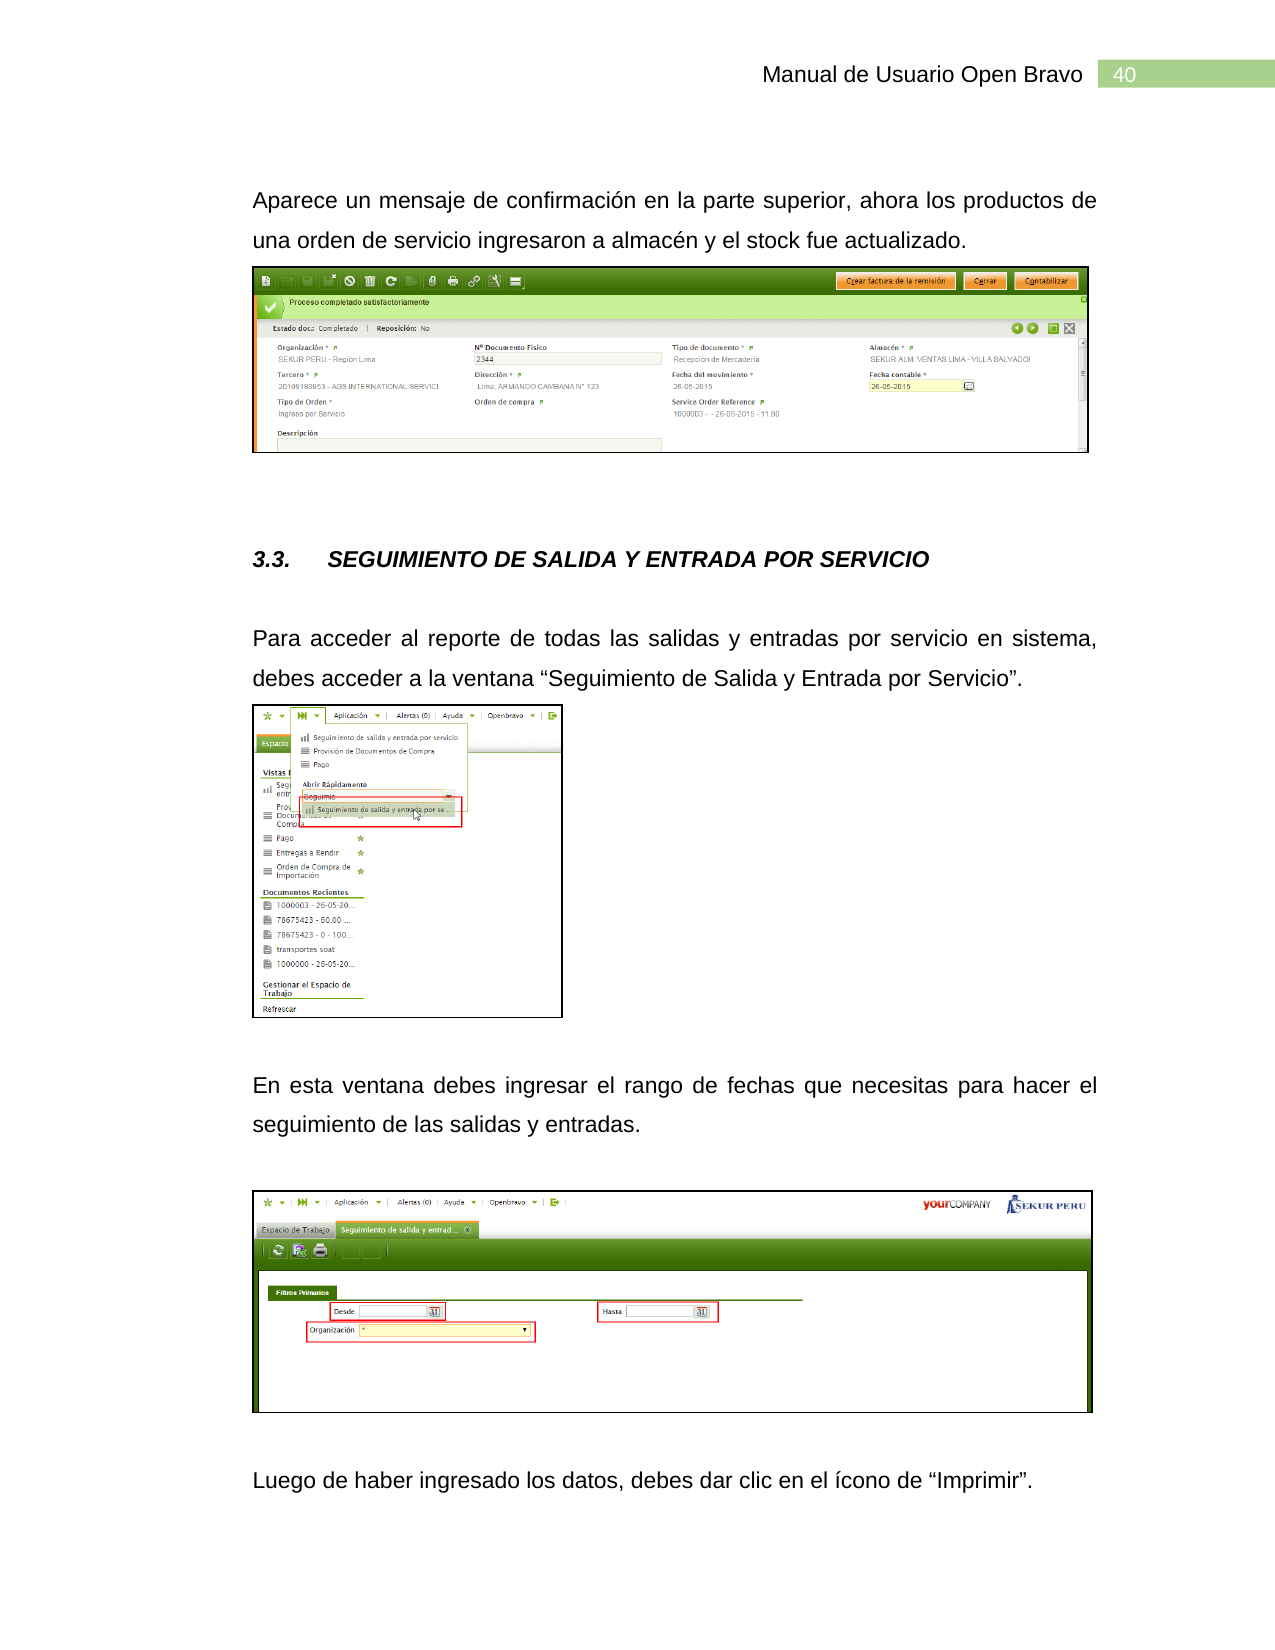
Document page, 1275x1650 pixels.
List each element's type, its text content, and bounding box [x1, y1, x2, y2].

list En esta ventana debes ingresar el rango de fechas que necesitas para hacer el seguimiento de las salidas y entradas. [252, 1072, 1098, 1138]
list Aparece un mensaje de confirmación en la parte superior, ahora los productos de una orden de servicio ingresaron a almacén y el stock fue actualizado. [252, 187, 1098, 253]
list Para acceder al reporte de todas las salidas y entradas por servicio en sistema, debes acceder a la ventana “Seguimiento de Salida y Entrada por Servicio”. [252, 625, 1098, 691]
picture [254, 706, 561, 1017]
list Luego de haber ingresado los datos, debes dar clic en el ícono de “Imprimir”. [252, 1467, 1098, 1493]
list SEGUIMIENTO DE SALIDA Y ENTRADA POR SERVICIO [252, 546, 1098, 572]
picture [254, 1192, 1091, 1412]
picture [254, 268, 1087, 452]
